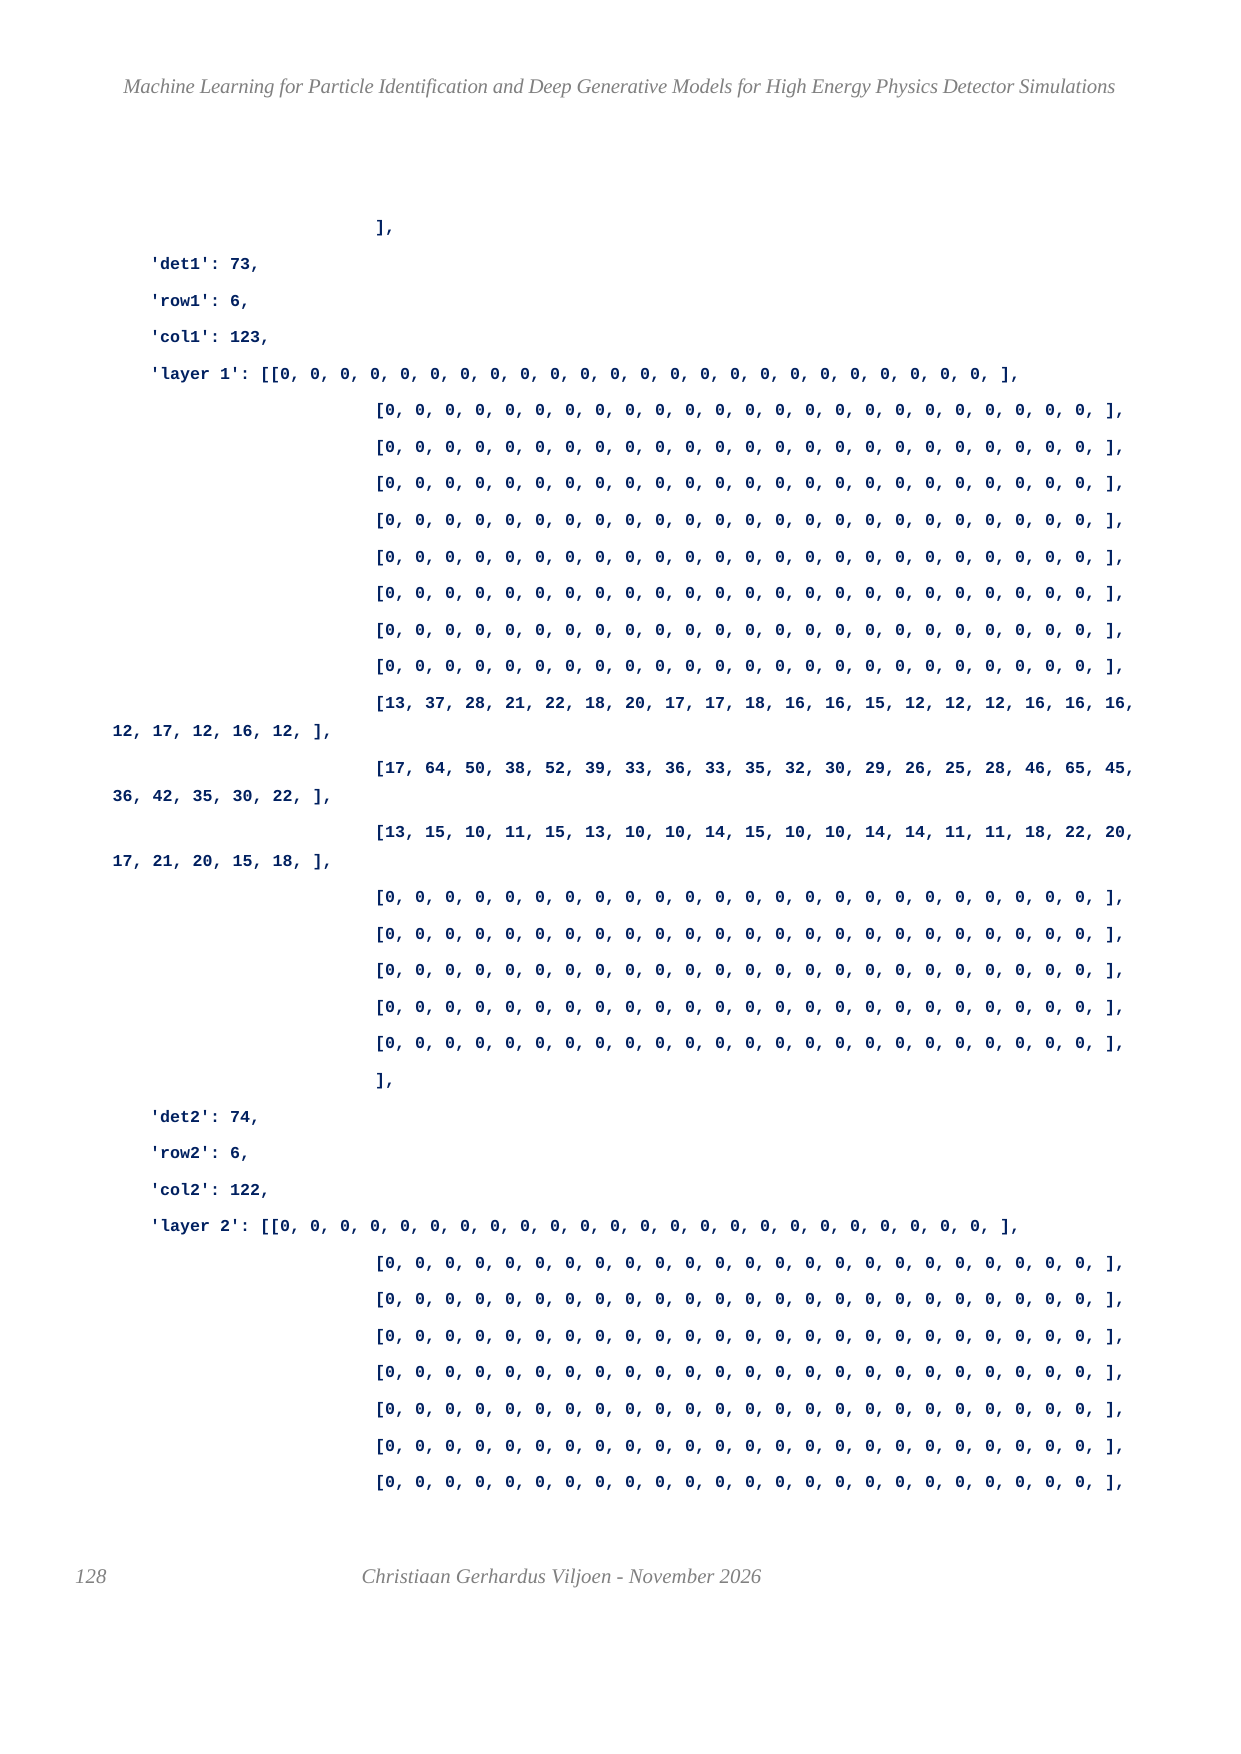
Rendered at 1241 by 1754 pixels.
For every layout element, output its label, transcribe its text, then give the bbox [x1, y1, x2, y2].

text [0, 0, 0, 0, 0, 0, 0, 0, 0, 0, 0, 0, 0, 0, 0, 0, 0, 0, 0, 0, 0, 0, 0, 0, ], [112, 475, 1165, 494]
text [0, 0, 0, 0, 0, 0, 0, 0, 0, 0, 0, 0, 0, 0, 0, 0, 0, 0, 0, 0, 0, 0, 0, 0, ], [112, 925, 1165, 944]
text [0, 0, 0, 0, 0, 0, 0, 0, 0, 0, 0, 0, 0, 0, 0, 0, 0, 0, 0, 0, 0, 0, 0, 0, ], [112, 962, 1165, 981]
text [0, 0, 0, 0, 0, 0, 0, 0, 0, 0, 0, 0, 0, 0, 0, 0, 0, 0, 0, 0, 0, 0, 0, 0, ], [112, 512, 1165, 530]
text [0, 0, 0, 0, 0, 0, 0, 0, 0, 0, 0, 0, 0, 0, 0, 0, 0, 0, 0, 0, 0, 0, 0, 0, ], [112, 1474, 1165, 1493]
text [0, 0, 0, 0, 0, 0, 0, 0, 0, 0, 0, 0, 0, 0, 0, 0, 0, 0, 0, 0, 0, 0, 0, 0, ], [112, 1401, 1165, 1419]
text 'det1': 73, [112, 256, 1165, 274]
text [13, 15, 10, 11, 15, 13, 10, 10, 14, 15, 10, 10, 14, 14, 11, 11, 18, 22, 20, 17, 21, 20, 15, 18, ], [112, 824, 1165, 871]
text 'row1': 6, [112, 292, 1165, 311]
text 'layer 1': [[0, 0, 0, 0, 0, 0, 0, 0, 0, 0, 0, 0, 0, 0, 0, 0, 0, 0, 0, 0, 0, 0, 0, 0, ], [112, 365, 1165, 384]
text [0, 0, 0, 0, 0, 0, 0, 0, 0, 0, 0, 0, 0, 0, 0, 0, 0, 0, 0, 0, 0, 0, 0, 0, ], [112, 1364, 1165, 1383]
text [0, 0, 0, 0, 0, 0, 0, 0, 0, 0, 0, 0, 0, 0, 0, 0, 0, 0, 0, 0, 0, 0, 0, 0, ], [112, 621, 1165, 640]
text [0, 0, 0, 0, 0, 0, 0, 0, 0, 0, 0, 0, 0, 0, 0, 0, 0, 0, 0, 0, 0, 0, 0, 0, ], [112, 1291, 1165, 1310]
text [0, 0, 0, 0, 0, 0, 0, 0, 0, 0, 0, 0, 0, 0, 0, 0, 0, 0, 0, 0, 0, 0, 0, 0, ], [112, 548, 1165, 567]
text [0, 0, 0, 0, 0, 0, 0, 0, 0, 0, 0, 0, 0, 0, 0, 0, 0, 0, 0, 0, 0, 0, 0, 0, ], [112, 658, 1165, 677]
text [0, 0, 0, 0, 0, 0, 0, 0, 0, 0, 0, 0, 0, 0, 0, 0, 0, 0, 0, 0, 0, 0, 0, 0, ], [112, 1035, 1165, 1054]
text [0, 0, 0, 0, 0, 0, 0, 0, 0, 0, 0, 0, 0, 0, 0, 0, 0, 0, 0, 0, 0, 0, 0, 0, ], [112, 998, 1165, 1017]
text 'row2': 6, [112, 1145, 1165, 1163]
text 'layer 2': [[0, 0, 0, 0, 0, 0, 0, 0, 0, 0, 0, 0, 0, 0, 0, 0, 0, 0, 0, 0, 0, 0, 0, 0, ], [112, 1218, 1165, 1237]
text [0, 0, 0, 0, 0, 0, 0, 0, 0, 0, 0, 0, 0, 0, 0, 0, 0, 0, 0, 0, 0, 0, 0, 0, ], [112, 438, 1165, 457]
text [0, 0, 0, 0, 0, 0, 0, 0, 0, 0, 0, 0, 0, 0, 0, 0, 0, 0, 0, 0, 0, 0, 0, 0, ], [112, 1437, 1165, 1456]
text [0, 0, 0, 0, 0, 0, 0, 0, 0, 0, 0, 0, 0, 0, 0, 0, 0, 0, 0, 0, 0, 0, 0, 0, ], [112, 1254, 1165, 1273]
text [0, 0, 0, 0, 0, 0, 0, 0, 0, 0, 0, 0, 0, 0, 0, 0, 0, 0, 0, 0, 0, 0, 0, 0, ], [112, 889, 1165, 908]
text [112, 402, 1165, 421]
text ], [112, 1072, 1165, 1090]
text 'det2': 74, [112, 1108, 1165, 1127]
text [0, 0, 0, 0, 0, 0, 0, 0, 0, 0, 0, 0, 0, 0, 0, 0, 0, 0, 0, 0, 0, 0, 0, 0, ], [112, 1327, 1165, 1346]
text [13, 37, 28, 21, 22, 18, 20, 17, 17, 18, 16, 16, 15, 12, 12, 12, 16, 16, 16, 12, 17, 12, 16, 12, ], [112, 694, 1165, 741]
text 'col1': 123, [112, 329, 1165, 348]
text 'col2': 122, [112, 1181, 1165, 1200]
text [17, 64, 50, 38, 52, 39, 33, 36, 33, 35, 32, 30, 29, 26, 25, 28, 46, 65, 45, 36, 42, 35, 30, 22, ], [112, 759, 1165, 806]
text ], [112, 219, 1165, 238]
text [0, 0, 0, 0, 0, 0, 0, 0, 0, 0, 0, 0, 0, 0, 0, 0, 0, 0, 0, 0, 0, 0, 0, 0, ], [112, 585, 1165, 603]
